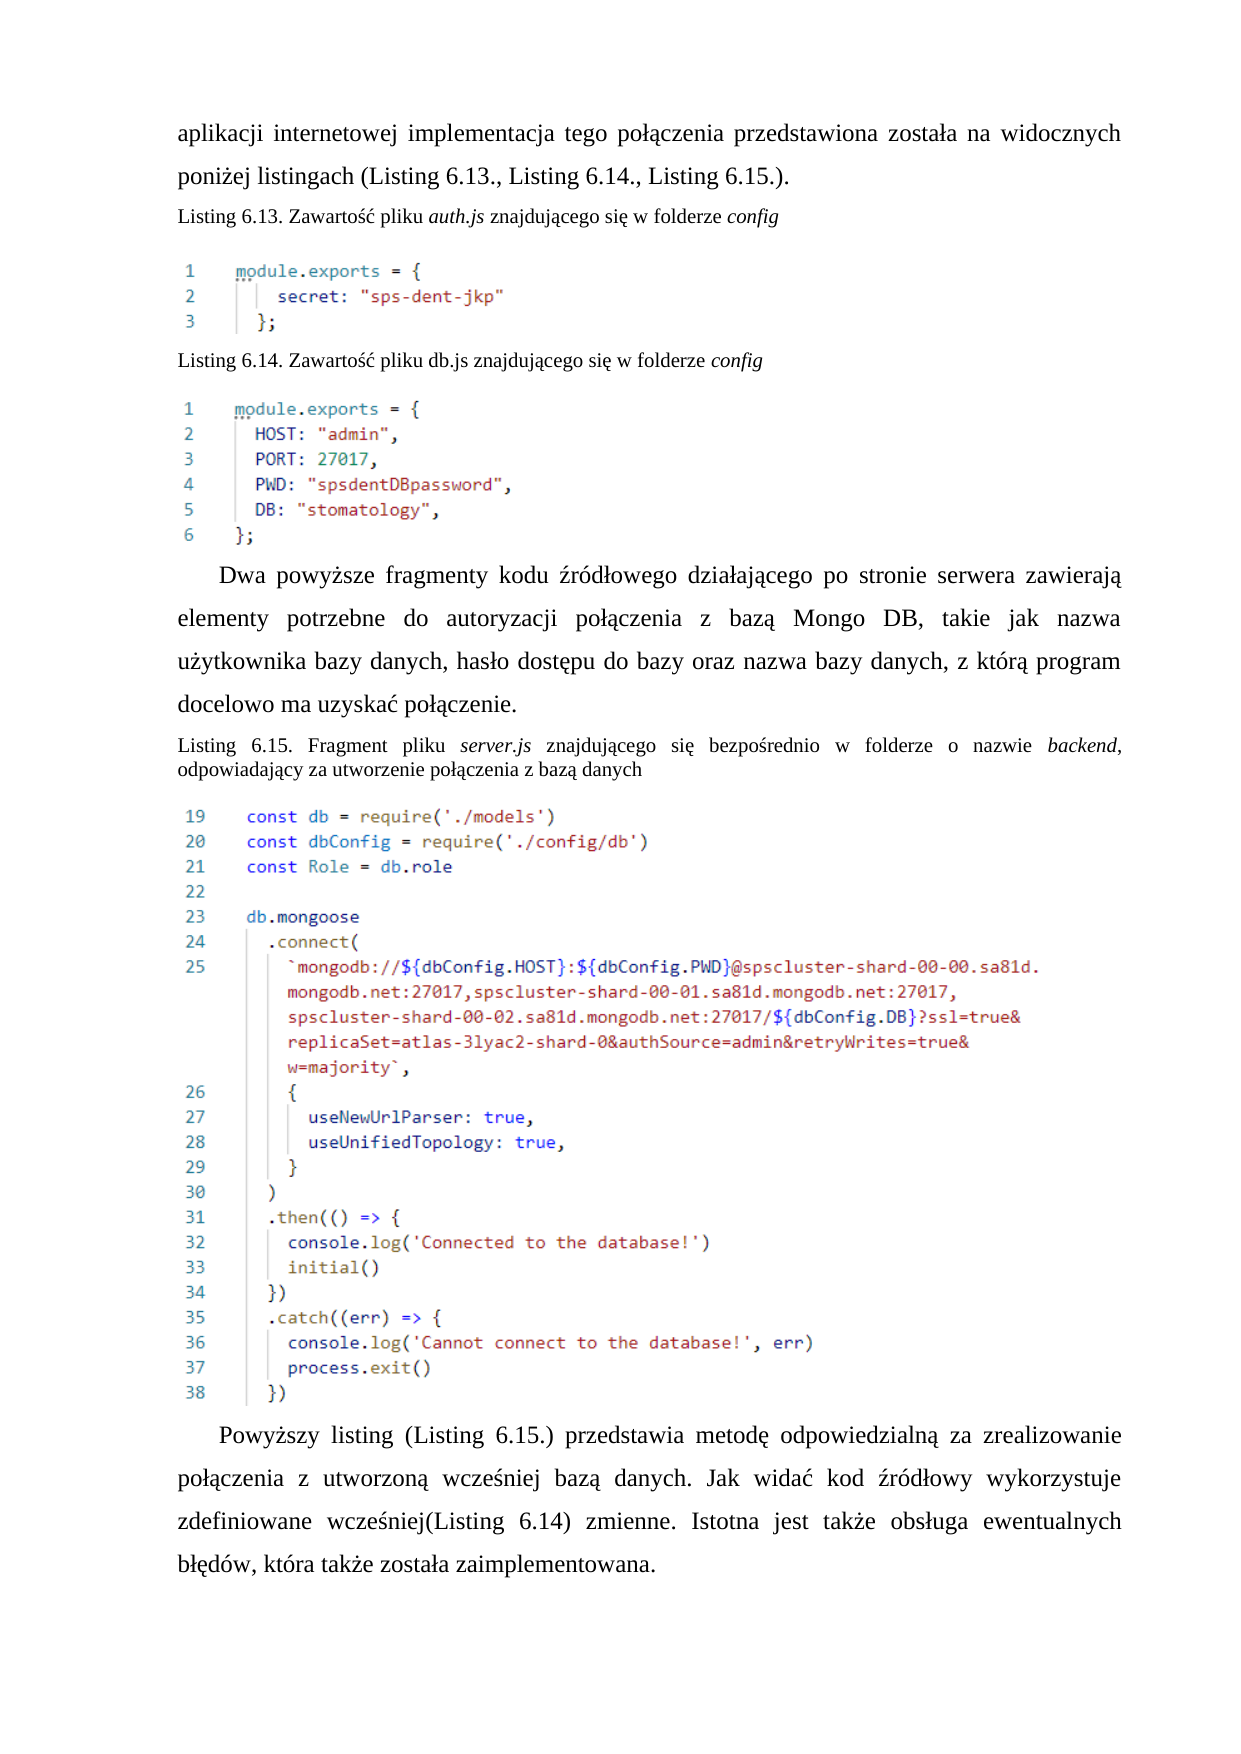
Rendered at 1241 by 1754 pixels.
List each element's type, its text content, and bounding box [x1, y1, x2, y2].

picture [177, 253, 544, 334]
text Dwa powyższe fragmenty kodu źródłowego działającego po stronie serwera zawierają elementy potrzebne do autoryzacji połączenia z bazą Mongo DB, takie jak nazwa użytkownika bazy danych, hasło dostępu do bazy oraz nazwa bazy danych, z którą program docelowo ma uzyskać połączenie. [177, 560, 1122, 718]
text Listing 6.13. Zawartość pliku auth.js znajdującego się w folderze config [177, 204, 1122, 228]
picture [177, 396, 520, 546]
picture [177, 805, 1055, 1406]
text Powyższy listing (Listing 6.15.) przedstawia metodę odpowiedzialną za zrealizowanie połączenia z utworzoną wcześniej bazą danych. Jak widać kod źródłowy wykorzystuje zdefiniowane wcześniej(Listing 6.14) zmienne. Istotna jest także obsługa ewentualnych błędów, która także została zaimplementowana. [177, 1420, 1122, 1578]
text Listing 6.14. Zawartość pliku db.js znajdującego się w folderze config [177, 348, 1122, 372]
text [177, 118, 1122, 190]
text Listing 6.15. Fragment pliku server.js znajdującego się bezpośrednio w folderze o nazwie backend, odpowiadający za utworzenie połączenia z bazą danych [177, 732, 1122, 781]
